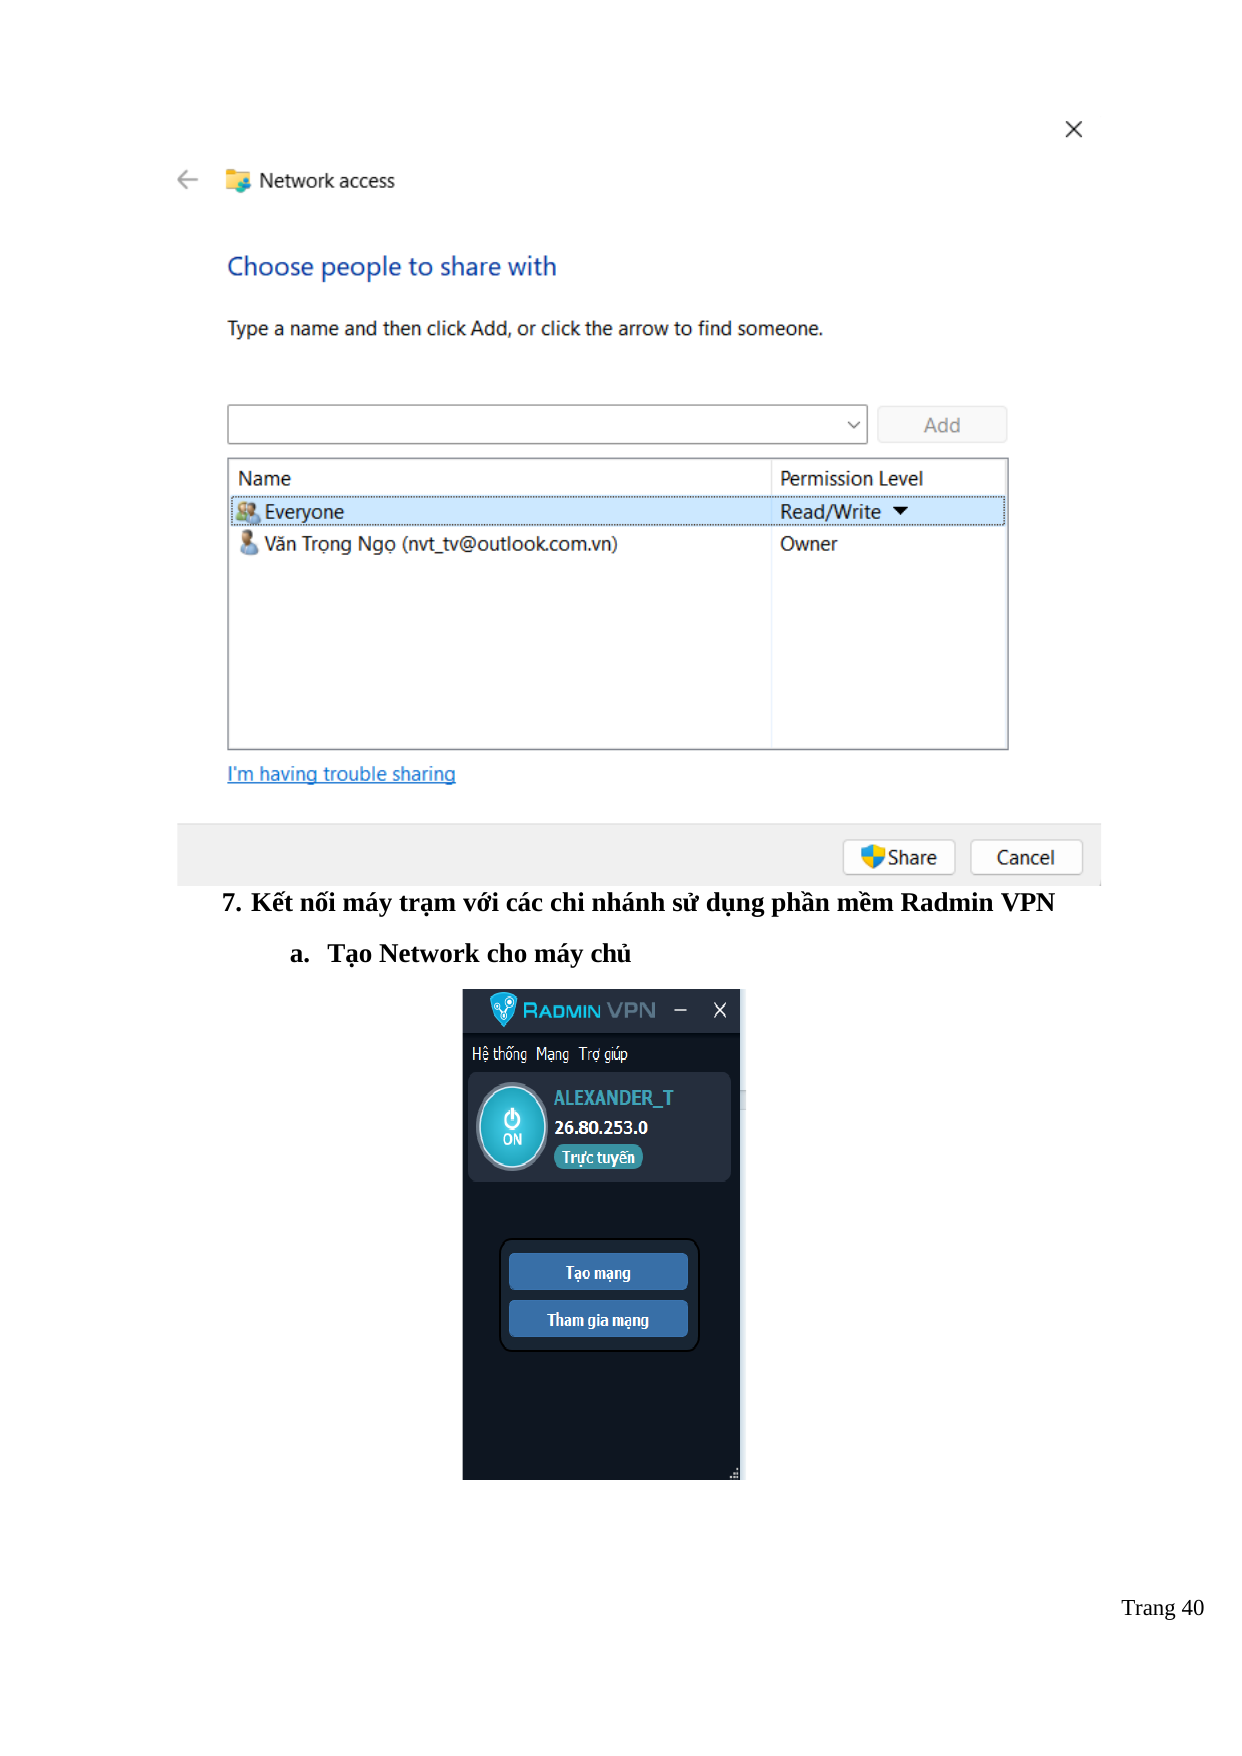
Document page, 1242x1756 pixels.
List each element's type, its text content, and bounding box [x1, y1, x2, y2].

subtitle Tạo Network cho máy chủ [289, 938, 1204, 969]
subtitle Kết nối máy trạm với các chi nhánh sử dụng phần mềm Radmin VPN [222, 886, 1204, 917]
picture [462, 989, 747, 1480]
picture [177, 116, 1102, 886]
